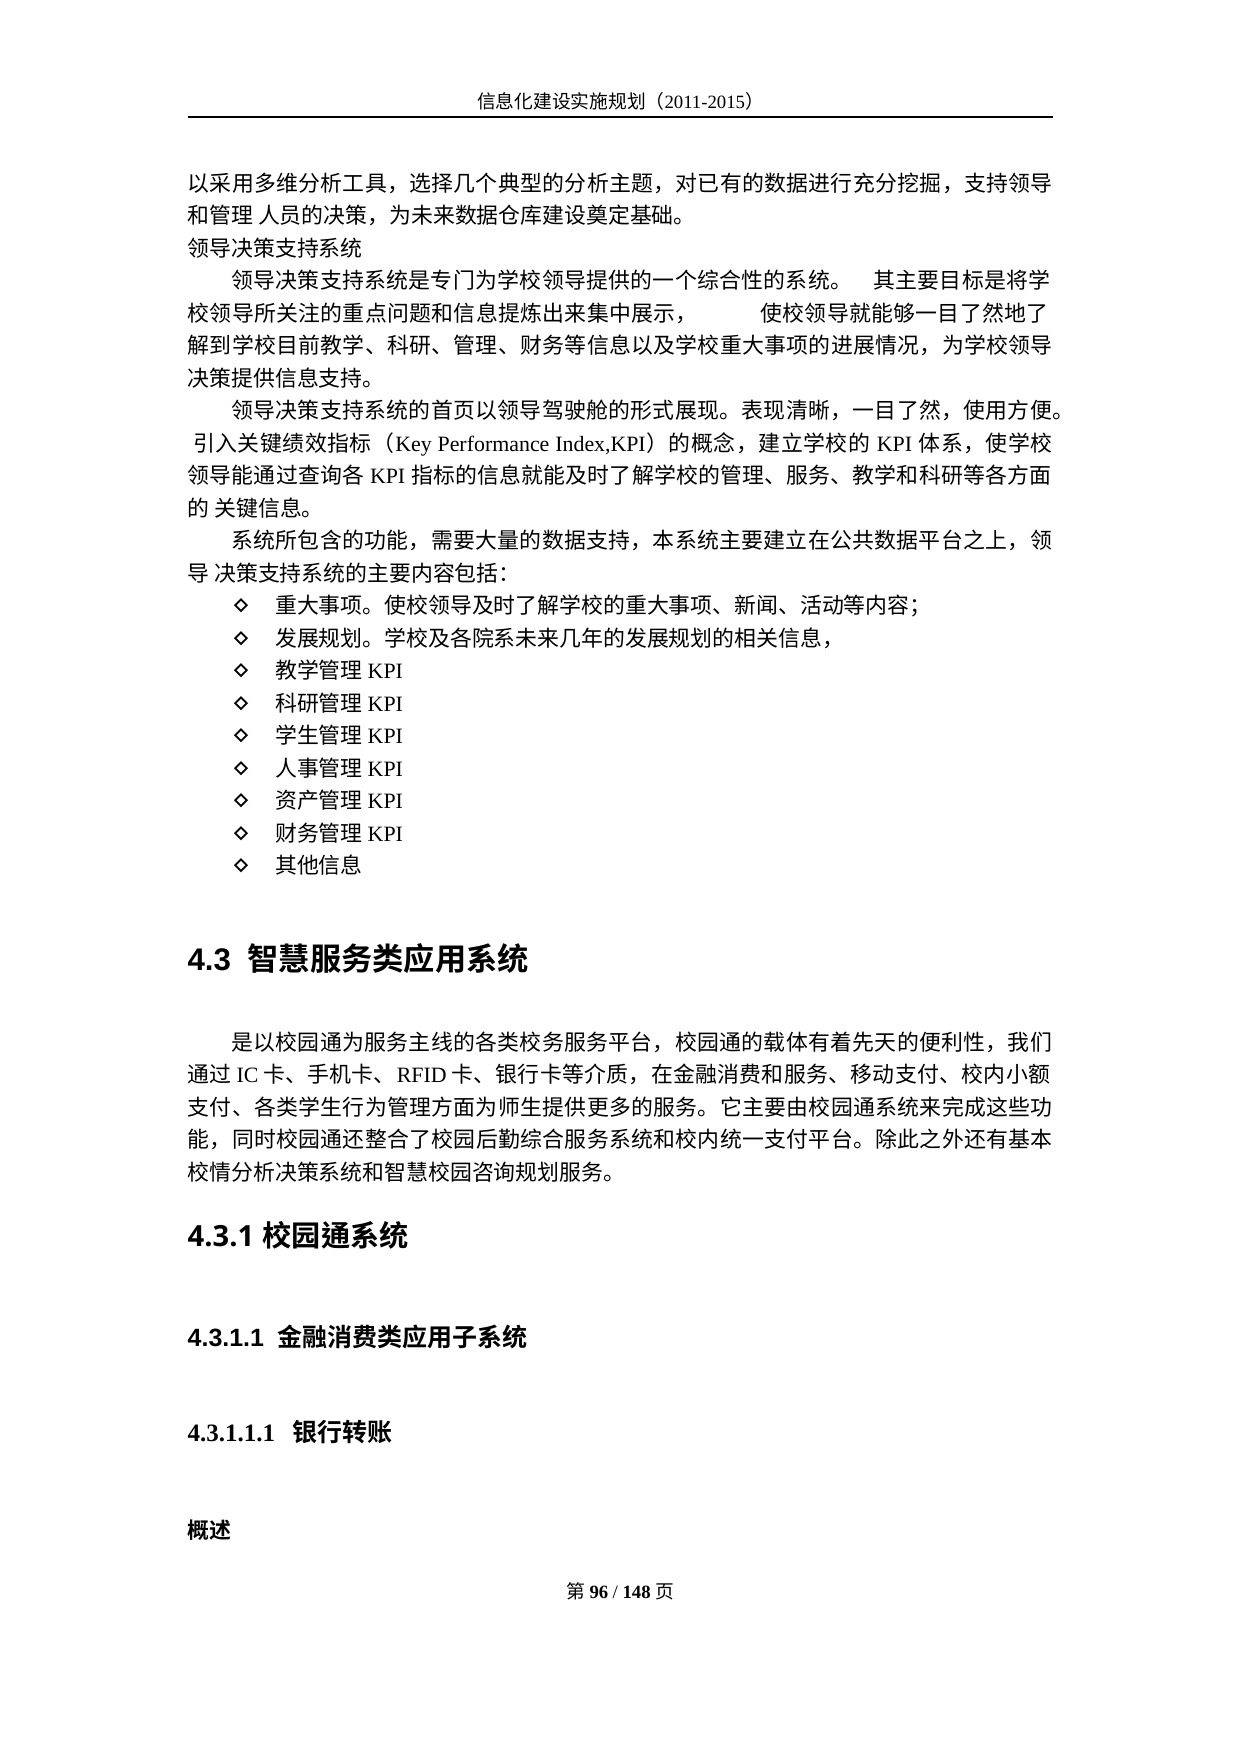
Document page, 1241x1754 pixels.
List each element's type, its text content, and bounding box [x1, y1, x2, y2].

list 其他信息 [231, 848, 1053, 880]
text 是以校园通为服务主线的各类校务服务平台，校园通的载体有着先天的便利性，我们通过IC卡、手机卡、RFID卡、银行卡等介质，在金融消费和服务、移动支付、校内小额支付、各类学生行为管理方面为师生提供更多的服务。它主要由校园通系统来完成这些功能，同时校园通还整合了校园后勤综合服务系统和校内统一支付平台。除此之外还有基本校情分析决策系统和智慧校园咨询规划服务。 [187, 1024, 1053, 1187]
list 人事管理 KPI [231, 750, 1053, 783]
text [187, 165, 1053, 230]
text 领导决策支持系统的首页以领导驾驶舱的形式展现。表现清晰，一目了然，使用方便。 引入关键绩效指标（Key Performance Index,KPI）的概念，建立学校的 KPI 体系，使学校 领导能通过查询各 KPI 指标的信息就能及时了解学校的管理、服务、教学和科研等各方面的 关键信息。 [187, 393, 1053, 523]
subtitle 智慧服务类应用系统 [187, 925, 1053, 990]
text 概述 [187, 1512, 1053, 1545]
subtitle 银行转账 [187, 1398, 1053, 1463]
list 重大事项。使校领导及时了解学校的重大事项、新闻、活动等内容； [231, 588, 1053, 620]
list 资产管理 KPI [231, 783, 1053, 815]
list 发展规划。学校及各院系未来几年的发展规划的相关信息， [231, 620, 1053, 653]
text 系统所包含的功能，需要大量的数据支持，本系统主要建立在公共数据平台之上，领导 决策支持系统的主要内容包括： [187, 523, 1053, 588]
text 领导决策支持系统是专门为学校领导提供的一个综合性的系统。 其主要目标是将学校领导所关注的重点问题和信息提炼出来集中展示， 使校领导就能够一目了然地了解到学校目前教学、科研、管理、财务等信息以及学校重大事项的进展情况，为学校领导决策提供信息支持。 [187, 263, 1053, 393]
list 教学管理 KPI [231, 653, 1053, 685]
list 学生管理 KPI [231, 718, 1053, 750]
list 财务管理 KPI [231, 815, 1053, 848]
subtitle 金融消费类应用子系统 [187, 1304, 1053, 1369]
list 科研管理 KPI [231, 685, 1053, 718]
text 领导决策支持系统 [187, 230, 1053, 263]
subtitle 校园通系统 [187, 1203, 1053, 1268]
